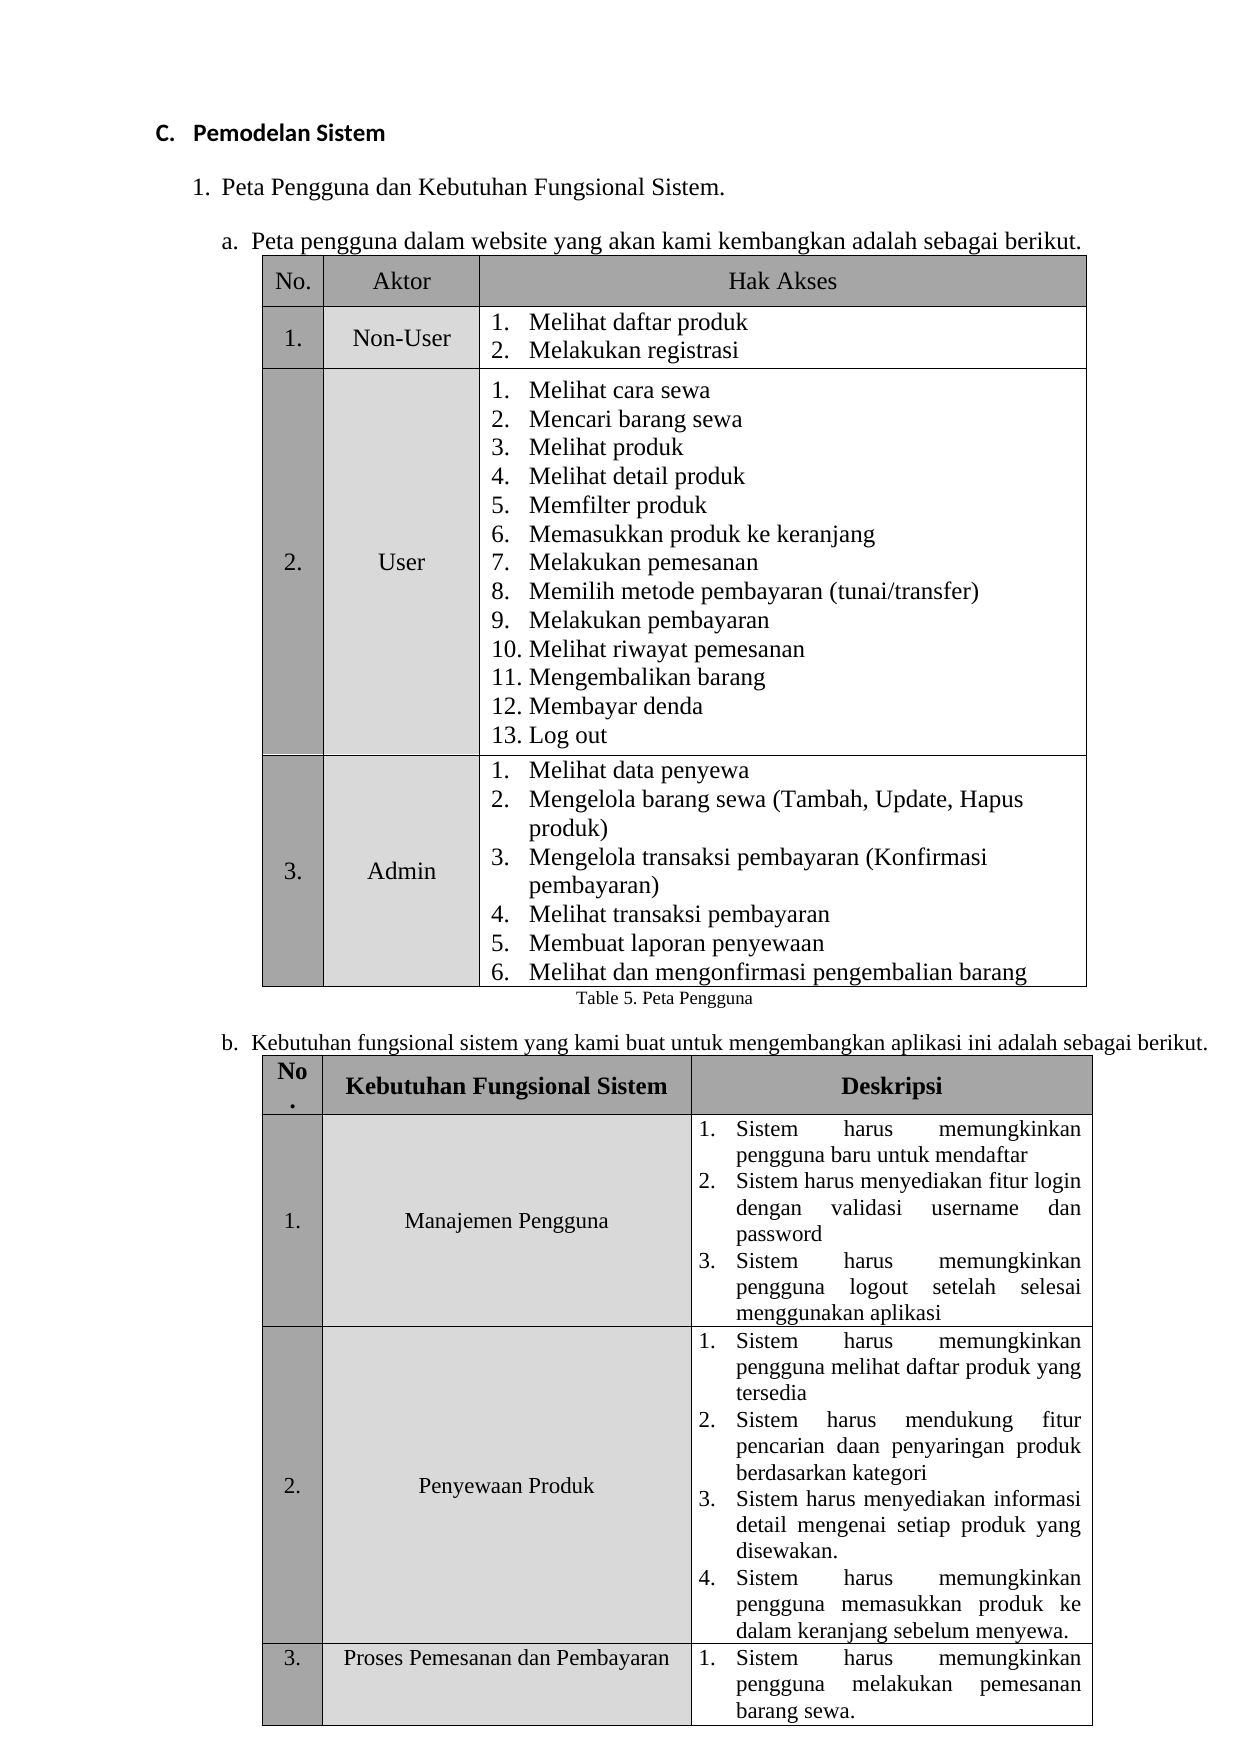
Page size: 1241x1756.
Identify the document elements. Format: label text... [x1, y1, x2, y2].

table_cell Non-User [324, 307, 479, 368]
table_cell 1. [263, 307, 323, 368]
text Table 5. Peta Pengguna [118, 987, 1211, 1008]
table_header Hak Akses [480, 256, 1086, 306]
list Kebutuhan fungsional sistem yang kami buat untuk mengembangkan aplikasi ini adalah sebagai berikut. [221, 1029, 1211, 1055]
table_header Deskripsi [692, 1056, 1092, 1114]
subtitle Peta Pengguna dan Kebutuhan Fungsional Sistem. [192, 172, 1211, 201]
table_cell 2. [263, 369, 323, 754]
table_header Aktor [324, 256, 479, 306]
table_cell 3. [263, 1644, 322, 1725]
list Peta pengguna dalam website yang akan kami kembangkan adalah sebagai berikut. [221, 226, 1211, 255]
table_cell 2. [263, 1327, 322, 1643]
subtitle Pemodelan Sistem [156, 117, 1211, 147]
table_cell Melihat data penyewa Mengelola barang sewa (Tambah, Update, Hapus produk) Mengelola transaksi pembayaran (Konfirmasi pembayaran) Melihat transaksi pembayaran Membuat laporan penyewaan Melihat dan mengonfirmasi pengembalian barang [480, 756, 1086, 986]
table_cell User [324, 369, 479, 754]
table_cell Sistem harus memungkinkan pengguna baru untuk mendaftar Sistem harus menyediakan fitur login dengan validasi username dan password Sistem harus memungkinkan pengguna logout setelah selesai menggunakan aplikasi [692, 1115, 1092, 1326]
table_cell Sistem harus memungkinkan pengguna melihat daftar produk yang tersedia Sistem harus mendukung fitur pencarian daan penyaringan produk berdasarkan kategori Sistem harus menyediakan informasi detail mengenai setiap produk yang disewakan. Sistem harus memungkinkan pengguna memasukkan produk ke dalam keranjang sebelum menyewa. [692, 1327, 1092, 1643]
table_header No. [263, 256, 323, 306]
table_header No. [263, 1056, 322, 1114]
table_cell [692, 1644, 1092, 1725]
table_cell Penyewaan Produk [323, 1327, 691, 1643]
table_header Kebutuhan Fungsional Sistem [323, 1056, 691, 1114]
table_cell Melihat daftar produk Melakukan registrasi [480, 307, 1086, 368]
table_cell 3. [263, 756, 323, 986]
table_cell Melihat cara sewa Mencari barang sewa Melihat produk Melihat detail produk Memfilter produk Memasukkan produk ke keranjang Melakukan pemesanan Memilih metode pembayaran (tunai/transfer) Melakukan pembayaran Melihat riwayat pemesanan Mengembalikan barang Membayar denda Log out [480, 369, 1086, 754]
table_cell Admin [324, 756, 479, 986]
table_cell Manajemen Pengguna [323, 1115, 691, 1326]
table_cell 1. [263, 1115, 322, 1326]
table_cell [323, 1644, 691, 1725]
